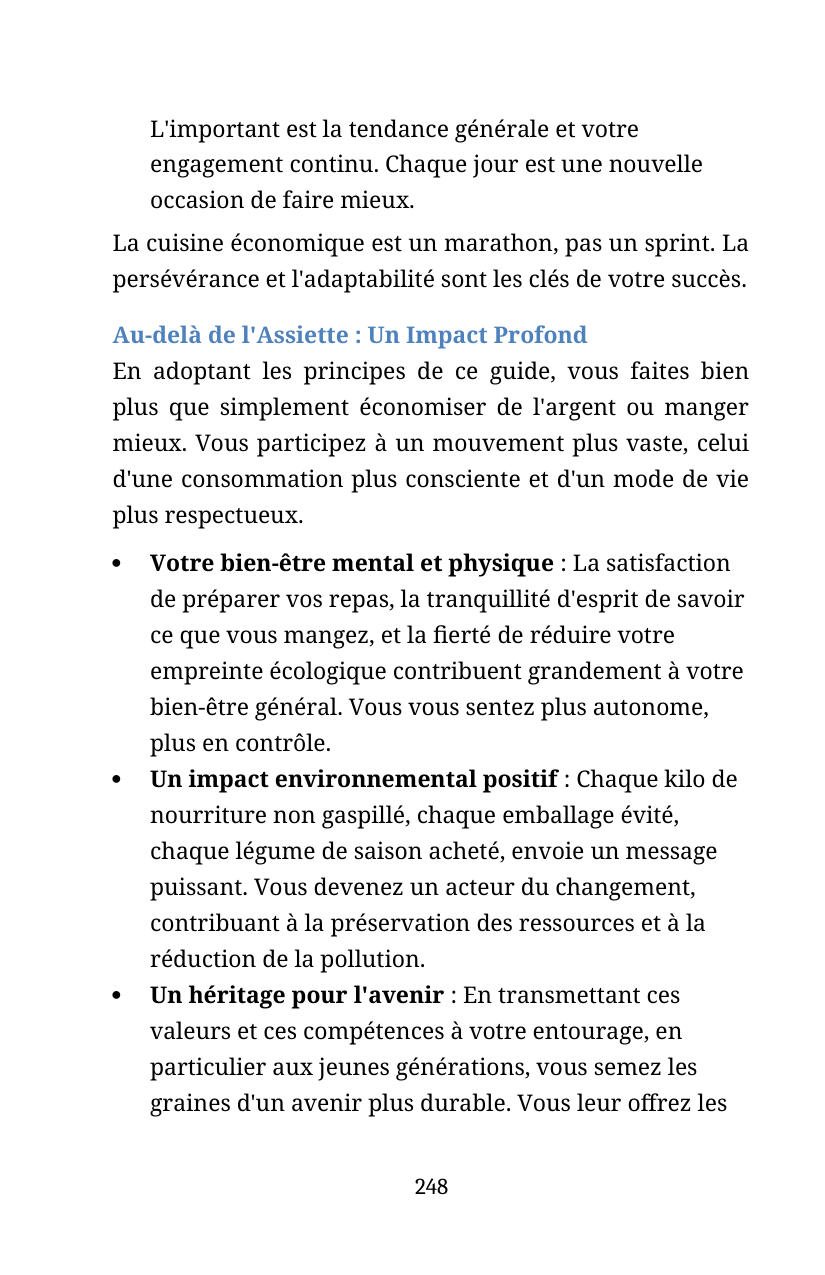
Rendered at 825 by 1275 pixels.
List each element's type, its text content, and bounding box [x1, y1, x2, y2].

subtitle Au-delà de l'Assiette : Un Impact Profond [112, 319, 750, 351]
text La cuisine économique est un marathon, pas un sprint. La persévérance et l'adaptabilité sont les clés de votre succès. [112, 227, 750, 294]
list Un impact environnemental positif : Chaque kilo de nourriture non gaspillé, chaque emballage évité, chaque légume de saison acheté, envoie un message puissant. Vous devenez un acteur du changement, contribuant à la préservation des ressources et à la réduction de la pollution. [112, 763, 750, 974]
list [112, 979, 750, 1118]
text En adoptant les principes de ce guide, vous faites bien plus que simplement économiser de l'argent ou manger mieux. Vous participez à un mouvement plus vaste, celui d'une consommation plus consciente et d'un mode de vie plus respectueux. [112, 355, 750, 530]
list Votre bien-être mental et physique : La satisfaction de préparer vos repas, la tranquillité d'esprit de savoir ce que vous mangez, et la fierté de réduire votre empreinte écologique contribuent grandement à votre bien-être général. Vous vous sentez plus autonome, plus en contrôle. [112, 547, 750, 758]
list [112, 112, 750, 216]
